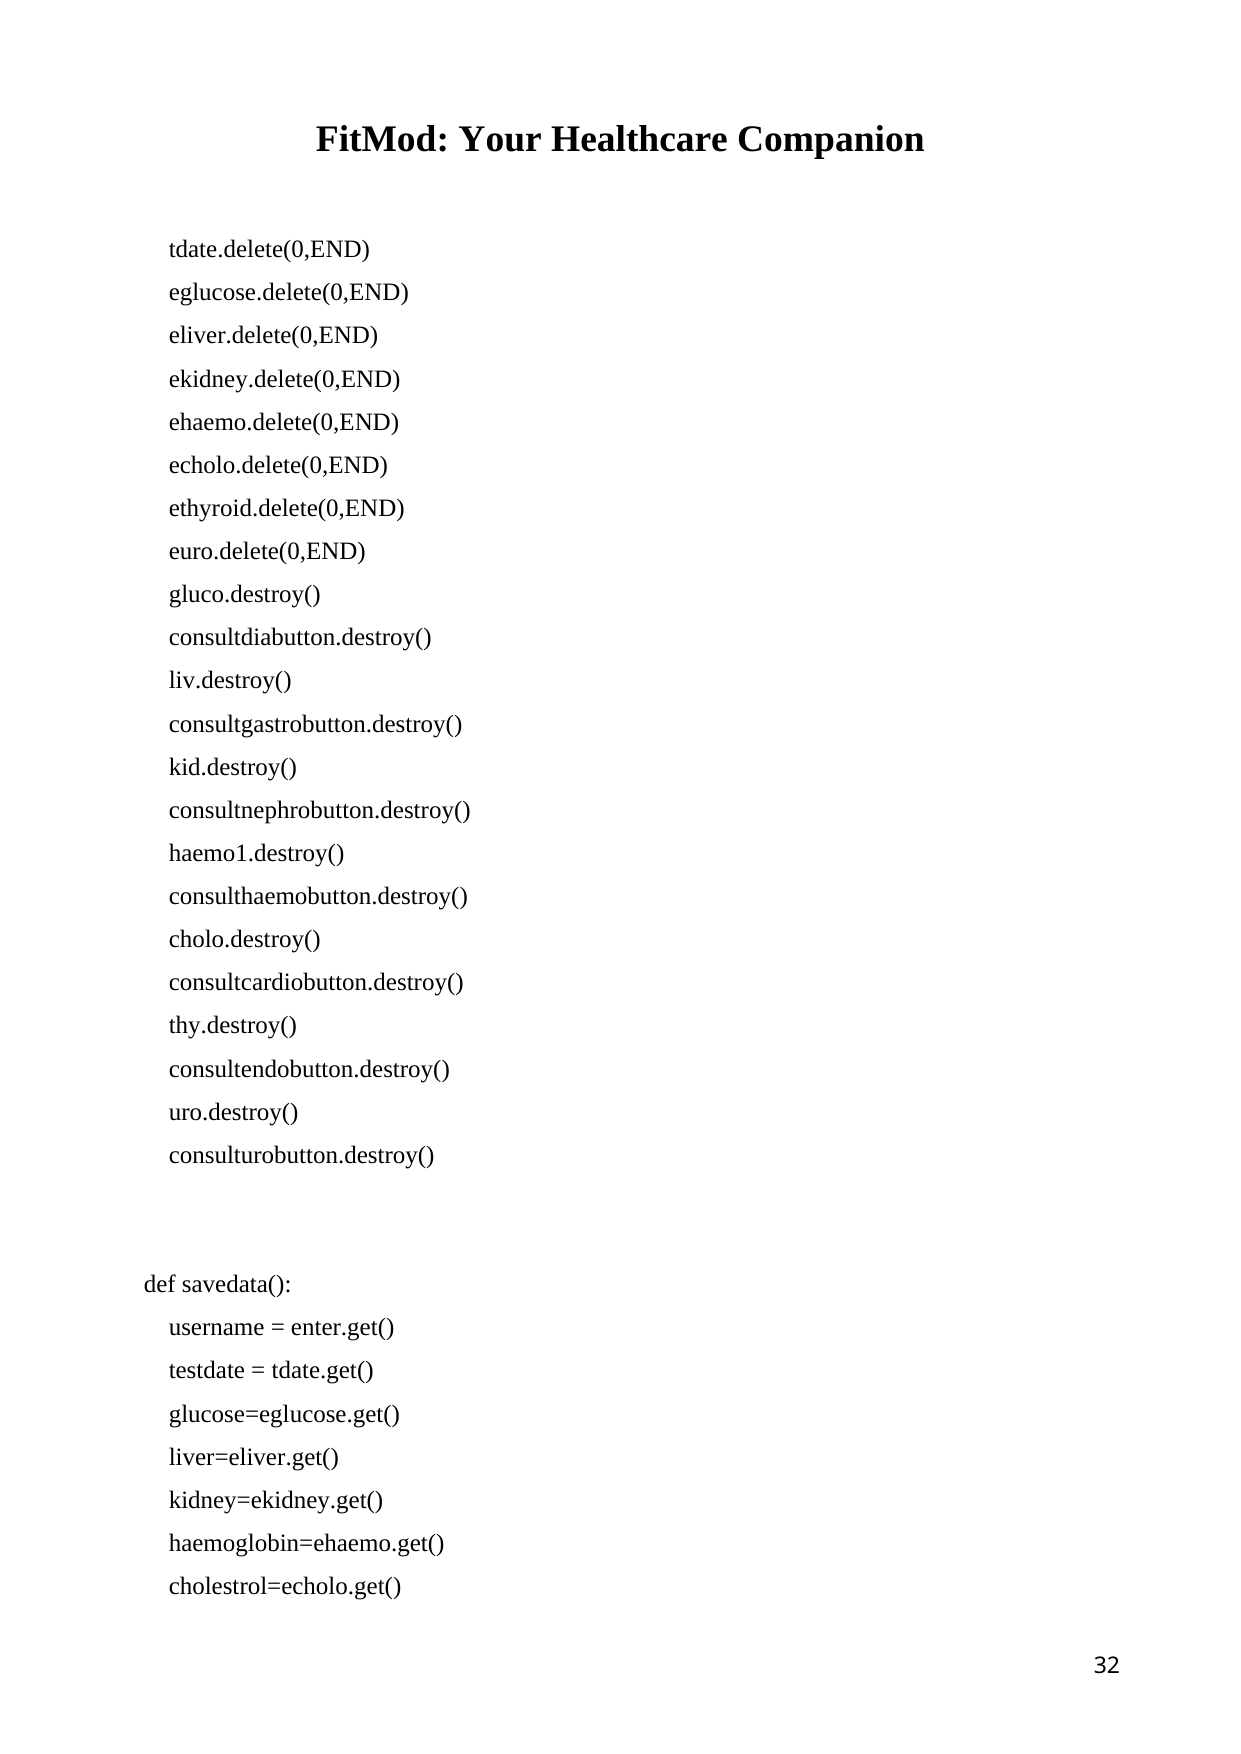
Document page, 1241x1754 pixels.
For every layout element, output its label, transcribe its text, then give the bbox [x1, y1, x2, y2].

text consultendobutton.destroy() [118, 1054, 1122, 1082]
text consultgastrobutton.destroy() [118, 709, 1122, 737]
text ethyroid.delete(0,END) [118, 493, 1122, 522]
text haemoglobin=ehaemo.get() [118, 1528, 1122, 1557]
text ehaemo.delete(0,END) [118, 407, 1122, 436]
text consultnephrobutton.destroy() [118, 795, 1122, 824]
text echolo.delete(0,END) [118, 450, 1122, 479]
text euro.delete(0,END) [118, 536, 1122, 565]
text username = enter.get() [118, 1312, 1122, 1341]
text def savedata(): [118, 1269, 1122, 1298]
text haemo1.destroy() [118, 838, 1122, 867]
text cholestrol=echolo.get() [118, 1571, 1122, 1600]
text eglucose.delete(0,END) [118, 277, 1122, 306]
text gluco.destroy() [118, 579, 1122, 608]
text uro.destroy() [118, 1097, 1122, 1126]
text kidney=ekidney.get() [118, 1485, 1122, 1514]
text glucose=eglucose.get() [118, 1399, 1122, 1427]
text consulthaemobutton.destroy() [118, 881, 1122, 910]
text ekidney.delete(0,END) [118, 364, 1122, 392]
text liver=eliver.get() [118, 1442, 1122, 1471]
text consultdiabutton.destroy() [118, 622, 1122, 651]
text consultcardiobutton.destroy() [118, 967, 1122, 996]
text consulturobutton.destroy() [118, 1140, 1122, 1169]
text tdate.delete(0,END) [118, 234, 1122, 263]
text cholo.destroy() [118, 924, 1122, 953]
text kid.destroy() [118, 752, 1122, 781]
text thy.destroy() [118, 1011, 1122, 1039]
text testdate = tdate.get() [118, 1356, 1122, 1384]
text liv.destroy() [118, 666, 1122, 694]
text eliver.delete(0,END) [118, 321, 1122, 349]
